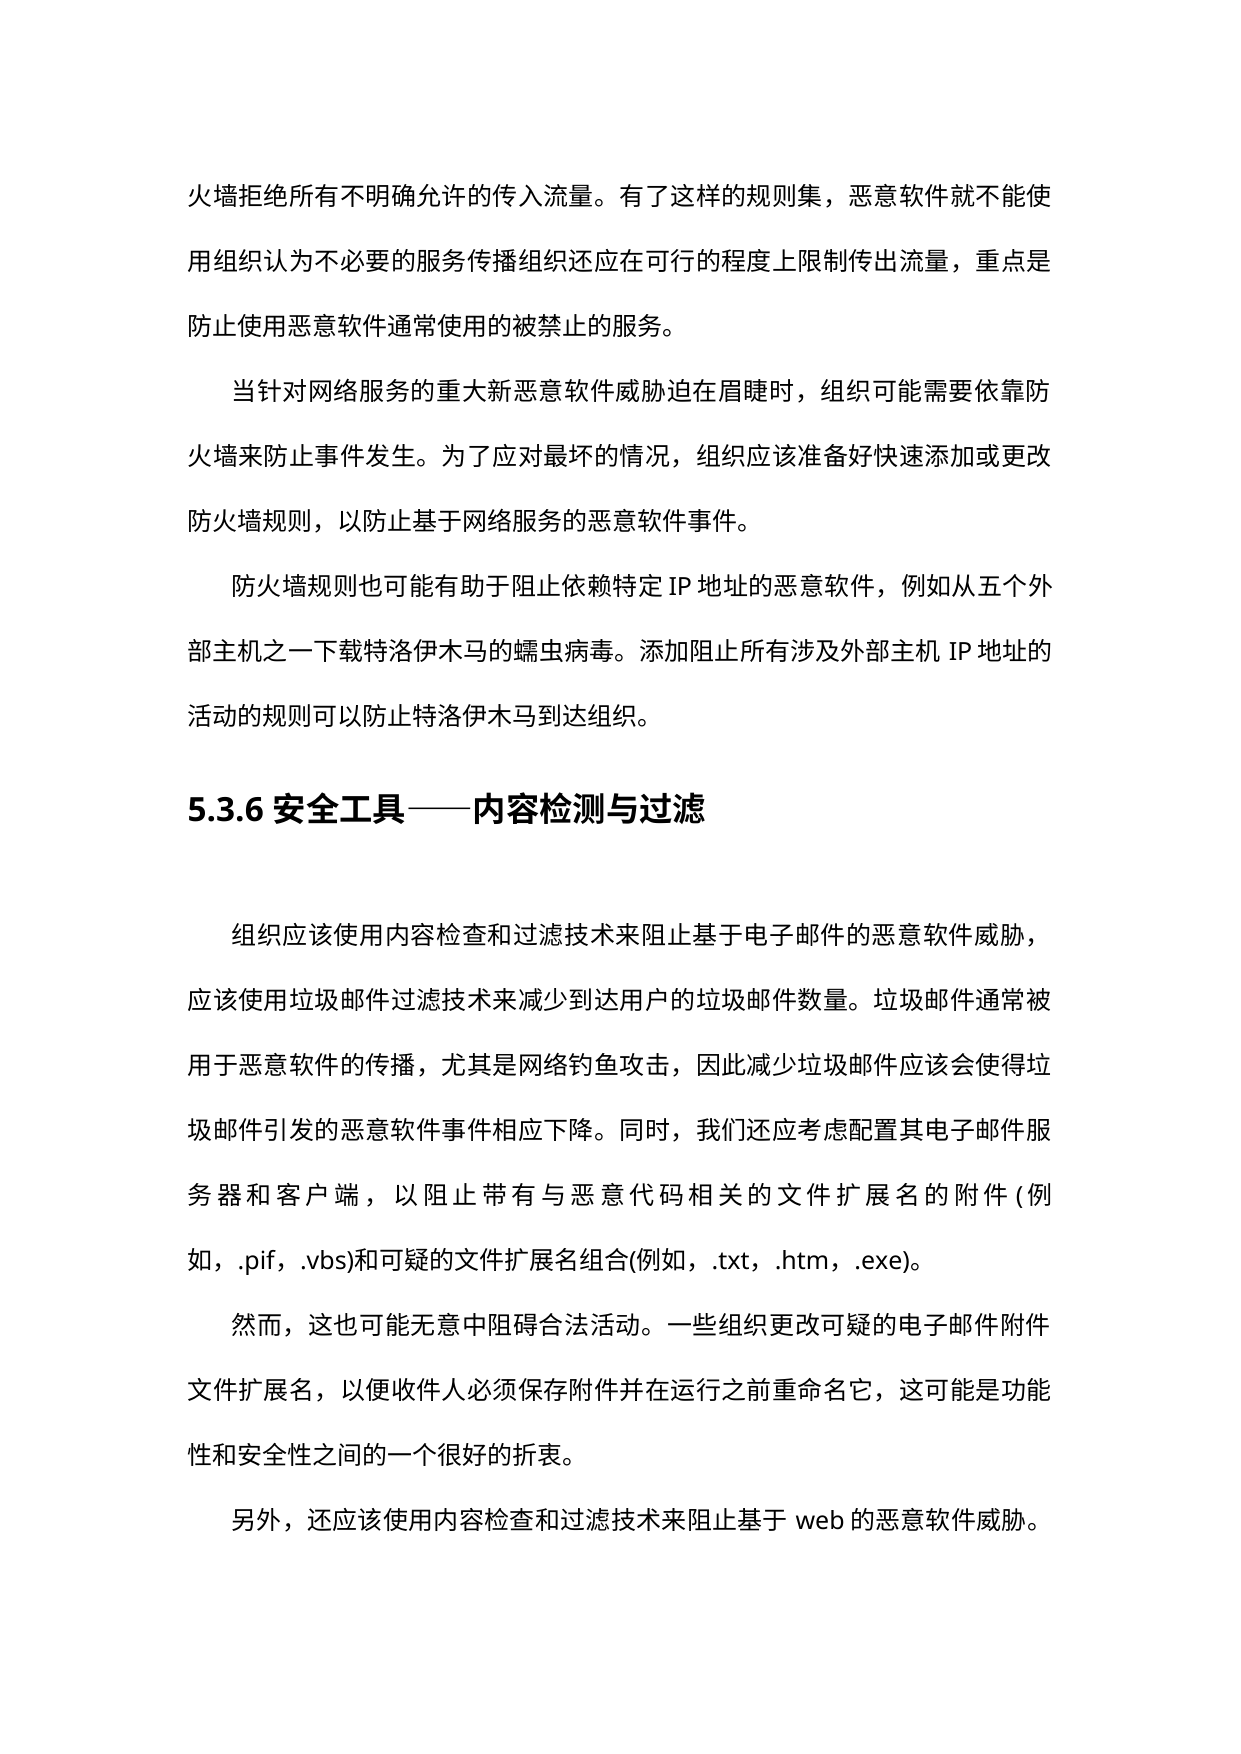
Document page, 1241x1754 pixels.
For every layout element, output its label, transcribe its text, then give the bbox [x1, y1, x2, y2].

subtitle 5.3.6 安全工具——内容检测与过滤 [187, 774, 1053, 839]
text 防火墙规则也可能有助于阻止依赖特定IP地址的恶意软件，例如从五个外部主机之一下载特洛伊木马的蠕虫病毒。添加阻止所有涉及外部主机IP地址的活动的规则可以防止特洛伊木马到达组织。 [187, 552, 1053, 747]
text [187, 162, 1053, 357]
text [187, 1486, 1053, 1551]
text 当针对网络服务的重大新恶意软件威胁迫在眉睫时，组织可能需要依靠防火墙来防止事件发生。为了应对最坏的情况，组织应该准备好快速添加或更改防火墙规则，以防止基于网络服务的恶意软件事件。 [187, 357, 1053, 552]
text 组织应该使用内容检查和过滤技术来阻止基于电子邮件的恶意软件威胁，应该使用垃圾邮件过滤技术来减少到达用户的垃圾邮件数量。垃圾邮件通常被用于恶意软件的传播，尤其是网络钓鱼攻击，因此减少垃圾邮件应该会使得垃圾邮件引发的恶意软件事件相应下降。同时，我们还应考虑配置其电子邮件服务器和客户端，以阻止带有与恶意代码相关的文件扩展名的附件(例如，.pif，.vbs)和可疑的文件扩展名组合(例如，.txt，.htm，.exe)。 [187, 901, 1053, 1291]
text 然而，这也可能无意中阻碍合法活动。一些组织更改可疑的电子邮件附件文件扩展名，以便收件人必须保存附件并在运行之前重命名它，这可能是功能性和安全性之间的一个很好的折衷。 [187, 1291, 1053, 1486]
